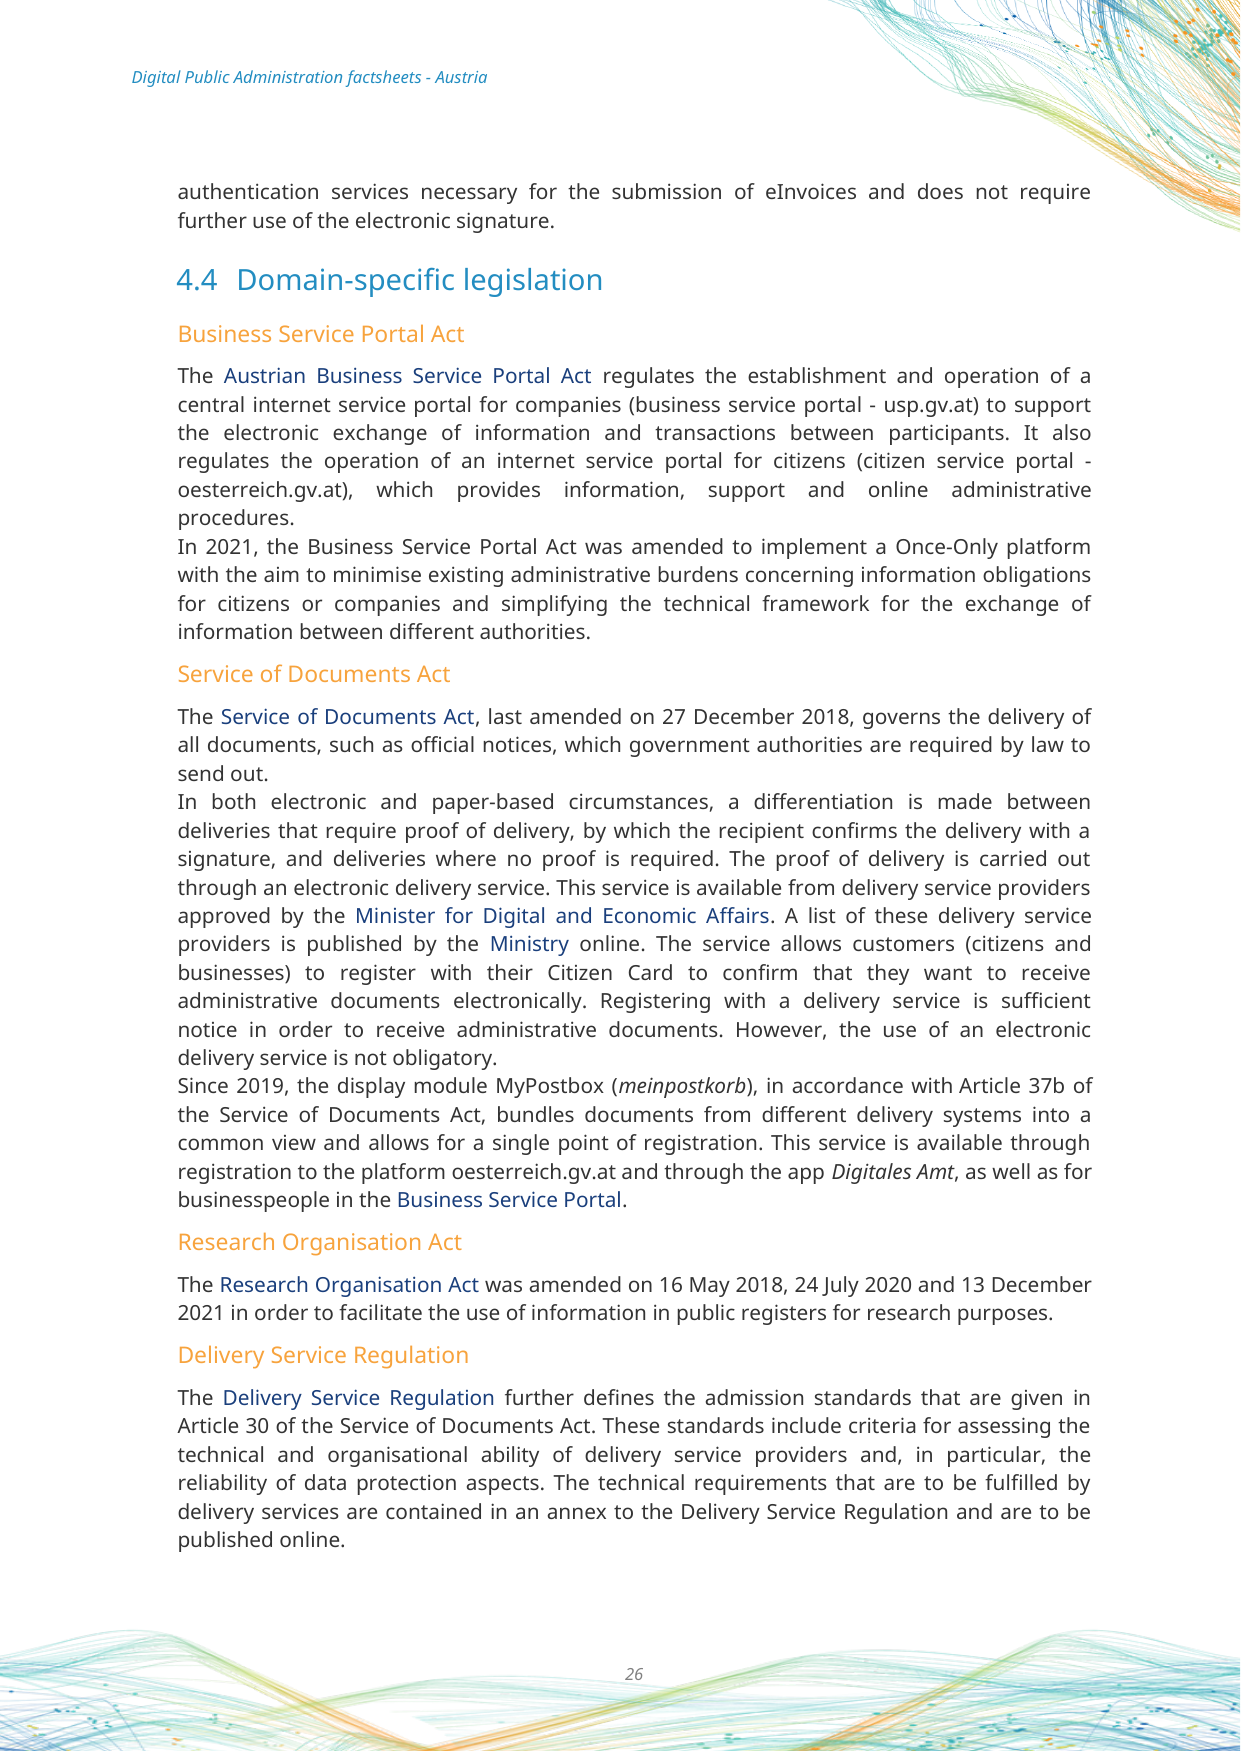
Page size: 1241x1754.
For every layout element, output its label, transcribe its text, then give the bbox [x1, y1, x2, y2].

text The Research Organisation Act was amended on 16 May 2018, 24 July 2020 and 13 December 2021 in order to facilitate the use of information in public registers for research purposes. [177, 1270, 1092, 1327]
text Since 2019, the display module MyPostbox (meinpostkorb), in accordance with Article 37b of the Service of Documents Act, bundles documents from different delivery systems into a common view and allows for a single point of registration. This service is available through registration to the platform oesterreich.gv.at and through the app Digitales Amt, as well as for businesspeople in the Business Service Portal. [177, 1072, 1092, 1214]
text The Austrian Business Service Portal Act regulates the establishment and operation of a central internet service portal for companies (business service portal - usp.gv.at) to support the electronic exchange of information and transactions between participants. It also regulates the operation of an internet service portal for citizens (citizen service portal - oesterreich.gv.at), which provides information, support and online administrative procedures. [177, 361, 1092, 532]
picture [815, 0, 1241, 250]
text In both electronic and paper-based circumstances, a differentiation is made between deliveries that require proof of delivery, by which the recipient confirms the delivery with a signature, and deliveries where no proof is required. The proof of delivery is carried out through an electronic delivery service. This service is available from delivery service providers approved by the Minister for Digital and Economic Affairs. A list of these delivery service providers is published by the Ministry online. The service allows customers (citizens and businesses) to register with their Citizen Card to confirm that they want to receive administrative documents electronically. Registering with a delivery service is sufficient notice in order to receive administrative documents. However, the use of an electronic delivery service is not obligatory. [177, 787, 1092, 1072]
subtitle Domain-specific legislation [176, 259, 1092, 299]
picture [0, 1605, 1241, 1751]
subtitle Service of Documents Act [177, 658, 1092, 689]
subtitle Delivery Service Regulation [177, 1339, 1092, 1371]
text The Delivery Service Regulation further defines the admission standards that are given in Article 30 of the Service of Documents Act. These standards include criteria for assessing the technical and organisational ability of delivery service providers and, in particular, the reliability of data protection aspects. The technical requirements that are to be fulfilled by delivery services are contained in an annex to the Delivery Service Regulation and are to be published online. [177, 1383, 1092, 1554]
subtitle Business Service Portal Act [177, 318, 1092, 349]
text The Service of Documents Act, last amended on 27 December 2018, governs the delivery of all documents, such as official notices, which government authorities are required by law to send out. [177, 702, 1092, 787]
text In 2021, the Business Service Portal Act was amended to implement a Once-Only platform with the aim to minimise existing administrative burdens concerning information obligations for citizens or companies and simplifying the technical framework for the exchange of information between different authorities. [177, 532, 1092, 646]
subtitle Research Organisation Act [177, 1226, 1092, 1258]
